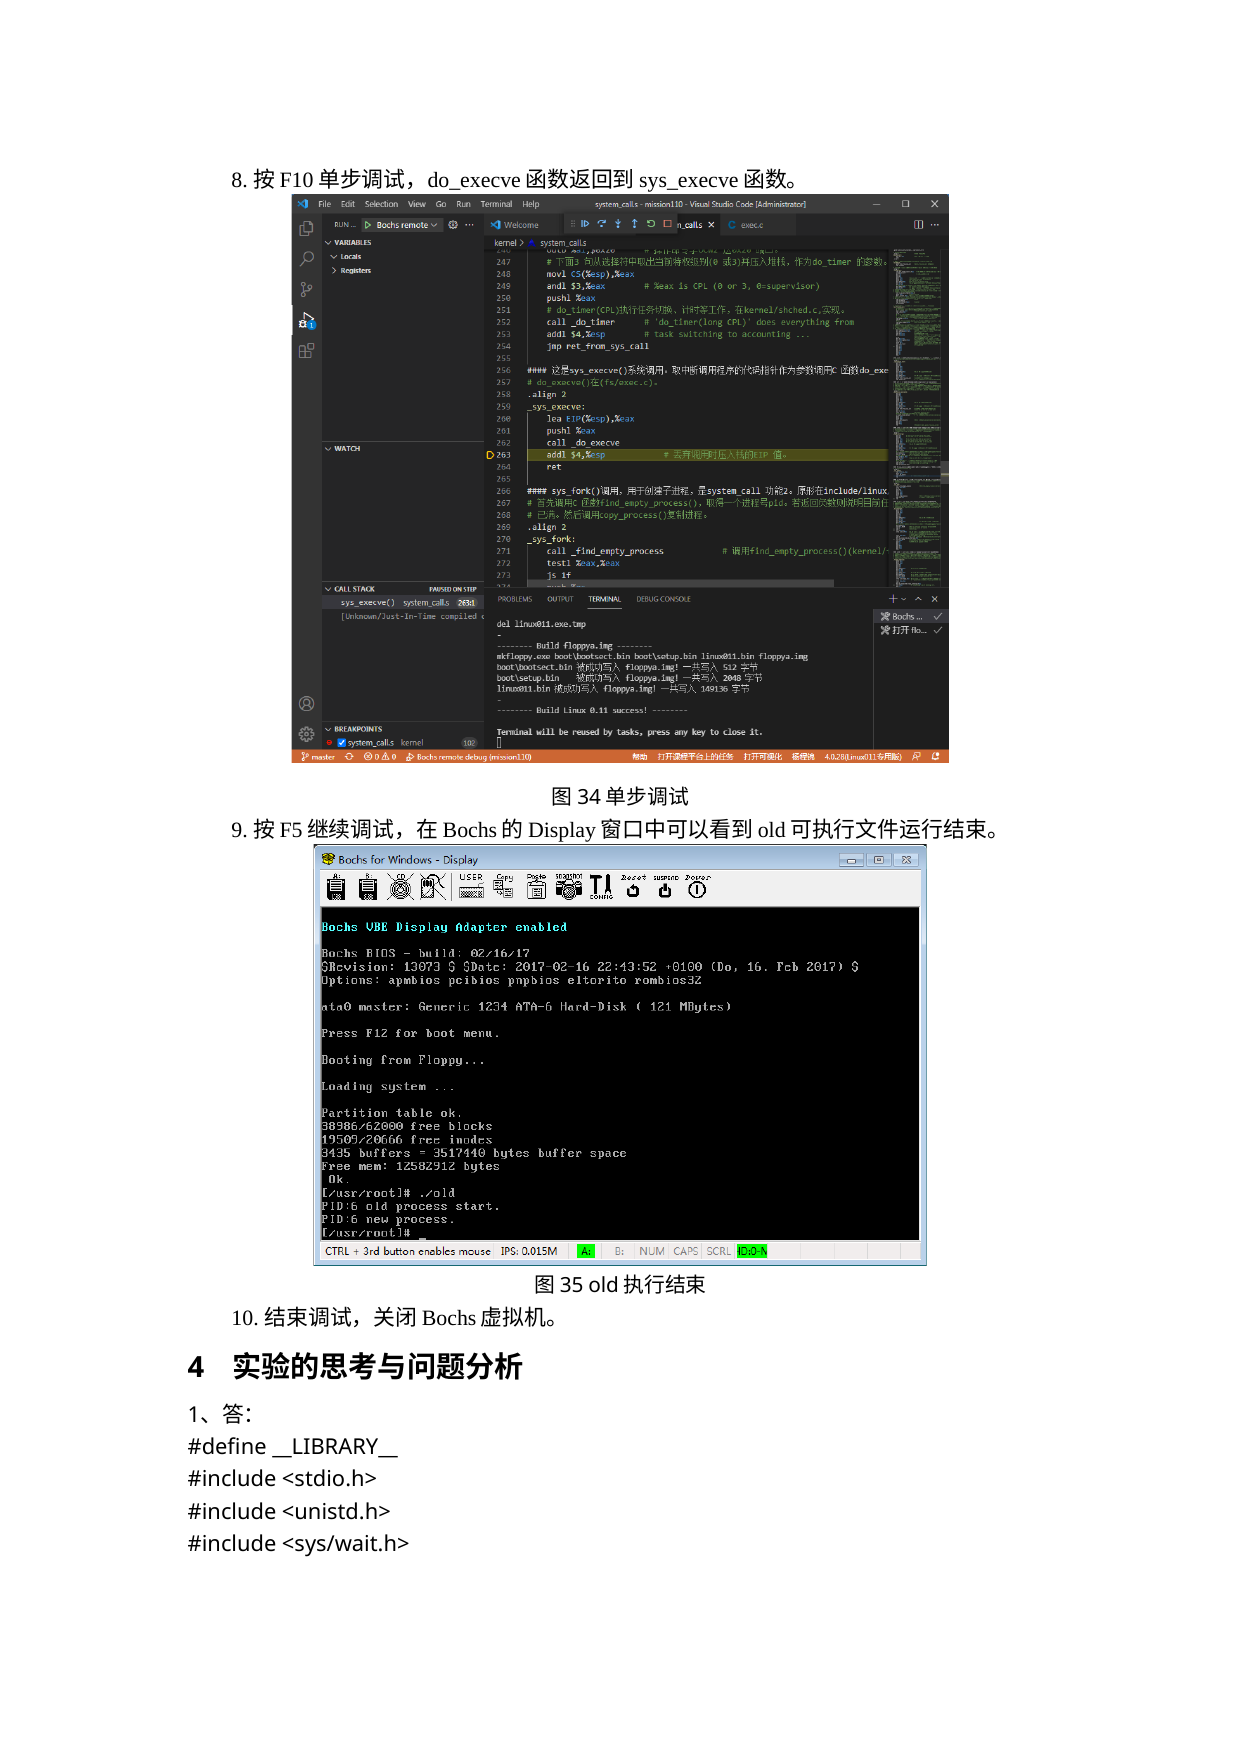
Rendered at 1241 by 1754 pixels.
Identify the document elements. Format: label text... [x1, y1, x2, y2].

list 实验的思考与问题分析 [187, 1332, 1053, 1397]
text #include <stdio.h> [187, 1462, 1053, 1494]
text #include <sys/wait.h> [187, 1527, 1053, 1559]
text 9. 按F5继续调试，在Bochs的Display窗口中可以看到old可执行文件运行结束。 [187, 812, 1053, 844]
text #define __LIBRARY__ [187, 1429, 1053, 1462]
text 8. 按F10单步调试，do_execve函数返回到sys_execve函数。 [187, 162, 1053, 194]
text 图 35 old执行结束 [187, 1267, 1053, 1299]
picture [313, 844, 927, 1266]
text #include <unistd.h> [187, 1494, 1053, 1527]
text 图 34 单步调试 [187, 779, 1053, 812]
text 1、答： [187, 1397, 1053, 1429]
text 10. 结束调试，关闭Bochs虚拟机。 [187, 1299, 1053, 1332]
picture [291, 194, 949, 763]
